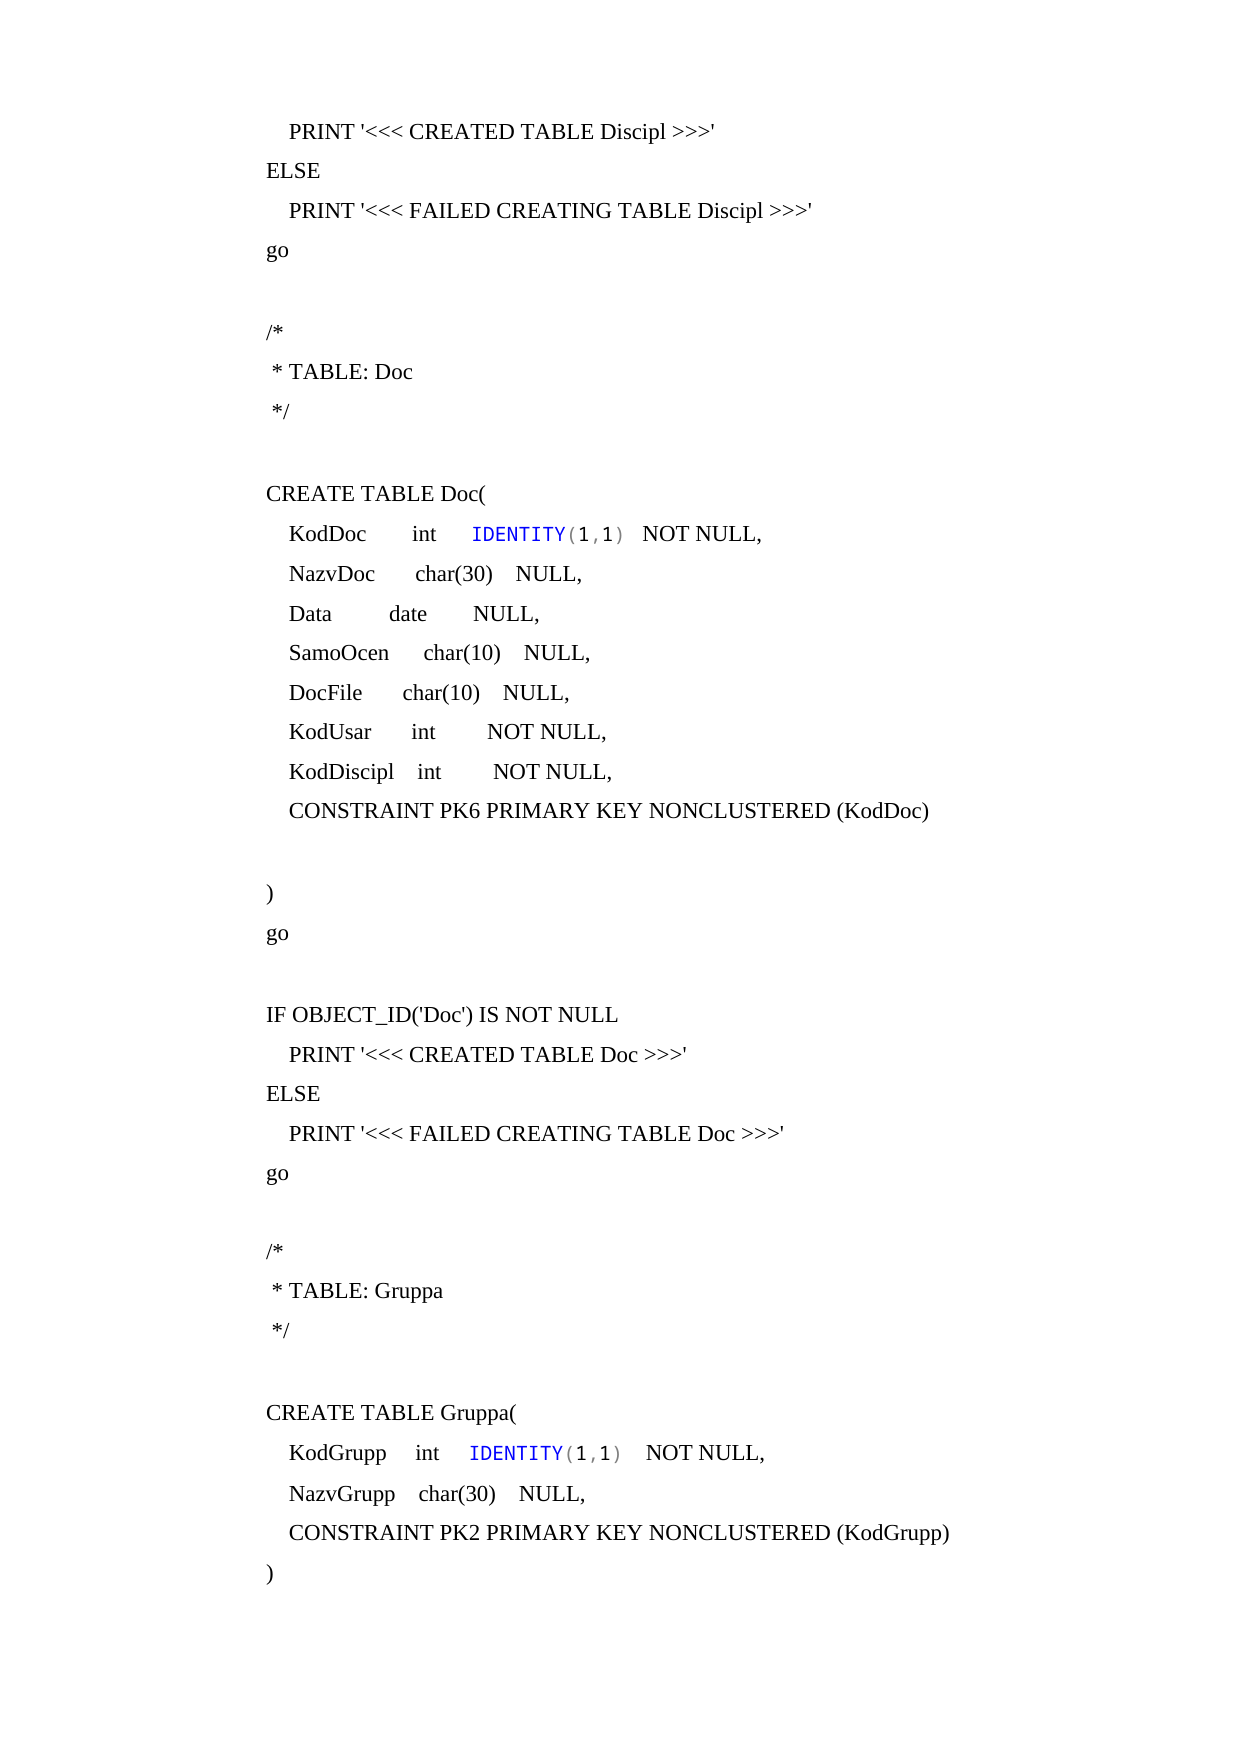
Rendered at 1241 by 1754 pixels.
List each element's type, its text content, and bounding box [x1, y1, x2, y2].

text DocFile char(10) NULL, [177, 679, 1152, 705]
text NazvDoc char(30) NULL, [177, 560, 1152, 587]
text PRINT '<<< CREATED TABLE Discipl >>>' [177, 118, 1152, 144]
text go [177, 237, 1152, 305]
text CONSTRAINT PK2 PRIMARY KEY NONCLUSTERED (KodGrupp) [177, 1519, 1152, 1545]
text go [177, 1159, 1152, 1186]
text ) [177, 879, 1152, 906]
text CONSTRAINT PK6 PRIMARY KEY NONCLUSTERED (KodDoc) [177, 797, 1152, 866]
text PRINT '<<< FAILED CREATING TABLE Doc >>>' [177, 1120, 1152, 1146]
text */ [177, 398, 1152, 466]
text IF OBJECT_ID('Doc') IS NOT NULL [177, 1001, 1152, 1028]
text /* [177, 1238, 1152, 1264]
text ) [177, 1558, 1152, 1585]
text SamoOcen char(10) NULL, [177, 639, 1152, 666]
text PRINT '<<< FAILED CREATING TABLE Discipl >>>' [177, 197, 1152, 223]
text NazvGrupp char(30) NULL, [177, 1479, 1152, 1506]
text * TABLE: Gruppa [177, 1278, 1152, 1304]
text KodDiscipl int NOT NULL, [177, 758, 1152, 784]
text PRINT '<<< CREATED TABLE Doc >>>' [177, 1041, 1152, 1067]
text ELSE [177, 158, 1152, 184]
text CREATE TABLE Doc( [177, 480, 1152, 506]
text Data date NULL, [177, 600, 1152, 626]
text CREATE TABLE Gruppa( [177, 1399, 1152, 1426]
text /* [177, 319, 1152, 345]
text ELSE [177, 1080, 1152, 1107]
text * TABLE: Doc [177, 358, 1152, 385]
text go [177, 919, 1152, 987]
text KodUsar int NOT NULL, [177, 718, 1152, 744]
text KodGrupp int IDENTITY(1,1) NOT NULL, [177, 1439, 1152, 1466]
text */ [177, 1317, 1152, 1385]
text KodDoc int IDENTITY(1,1) NOT NULL, [177, 519, 1152, 547]
